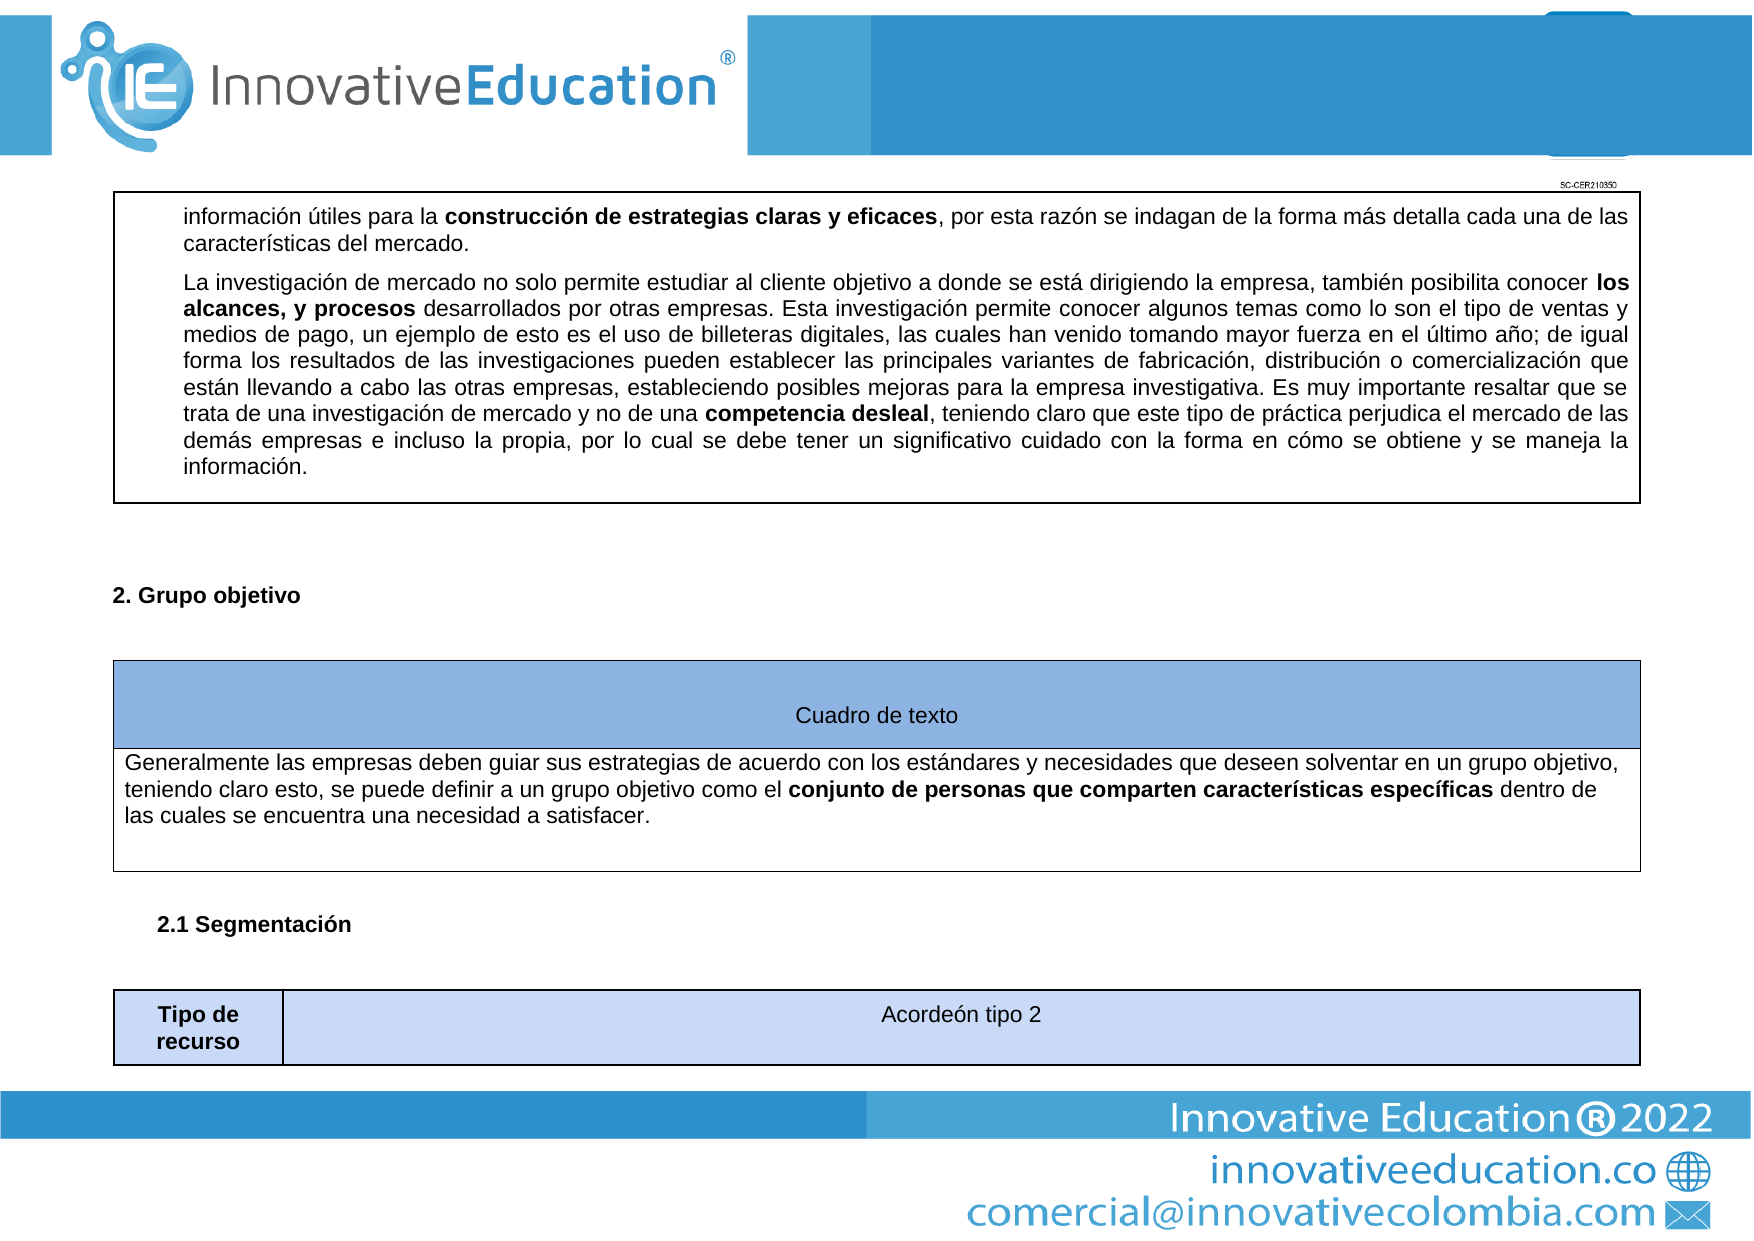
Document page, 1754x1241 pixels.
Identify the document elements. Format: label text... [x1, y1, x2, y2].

picture [0, 1090, 1751, 1236]
table_header Tipo de recurso [115, 991, 282, 1064]
text 2.1 Segmentación [157, 911, 1641, 937]
picture [0, 3, 1752, 191]
table_header Acordeón tipo 2 [284, 991, 1639, 1064]
table_cell Generalmente las empresas deben guiar sus estrategias de acuerdo con los estándares y necesidades que deseen solventar en un grupo objetivo, teniendo claro esto, se puede definir a un grupo objetivo como el conjunto de personas que comparten características específicas dentro de las cuales se encuentra una necesidad a satisfacer. [114, 749, 1640, 871]
table_header Cuadro de texto [114, 661, 1640, 748]
text 2. Grupo objetivo [112, 582, 1641, 608]
